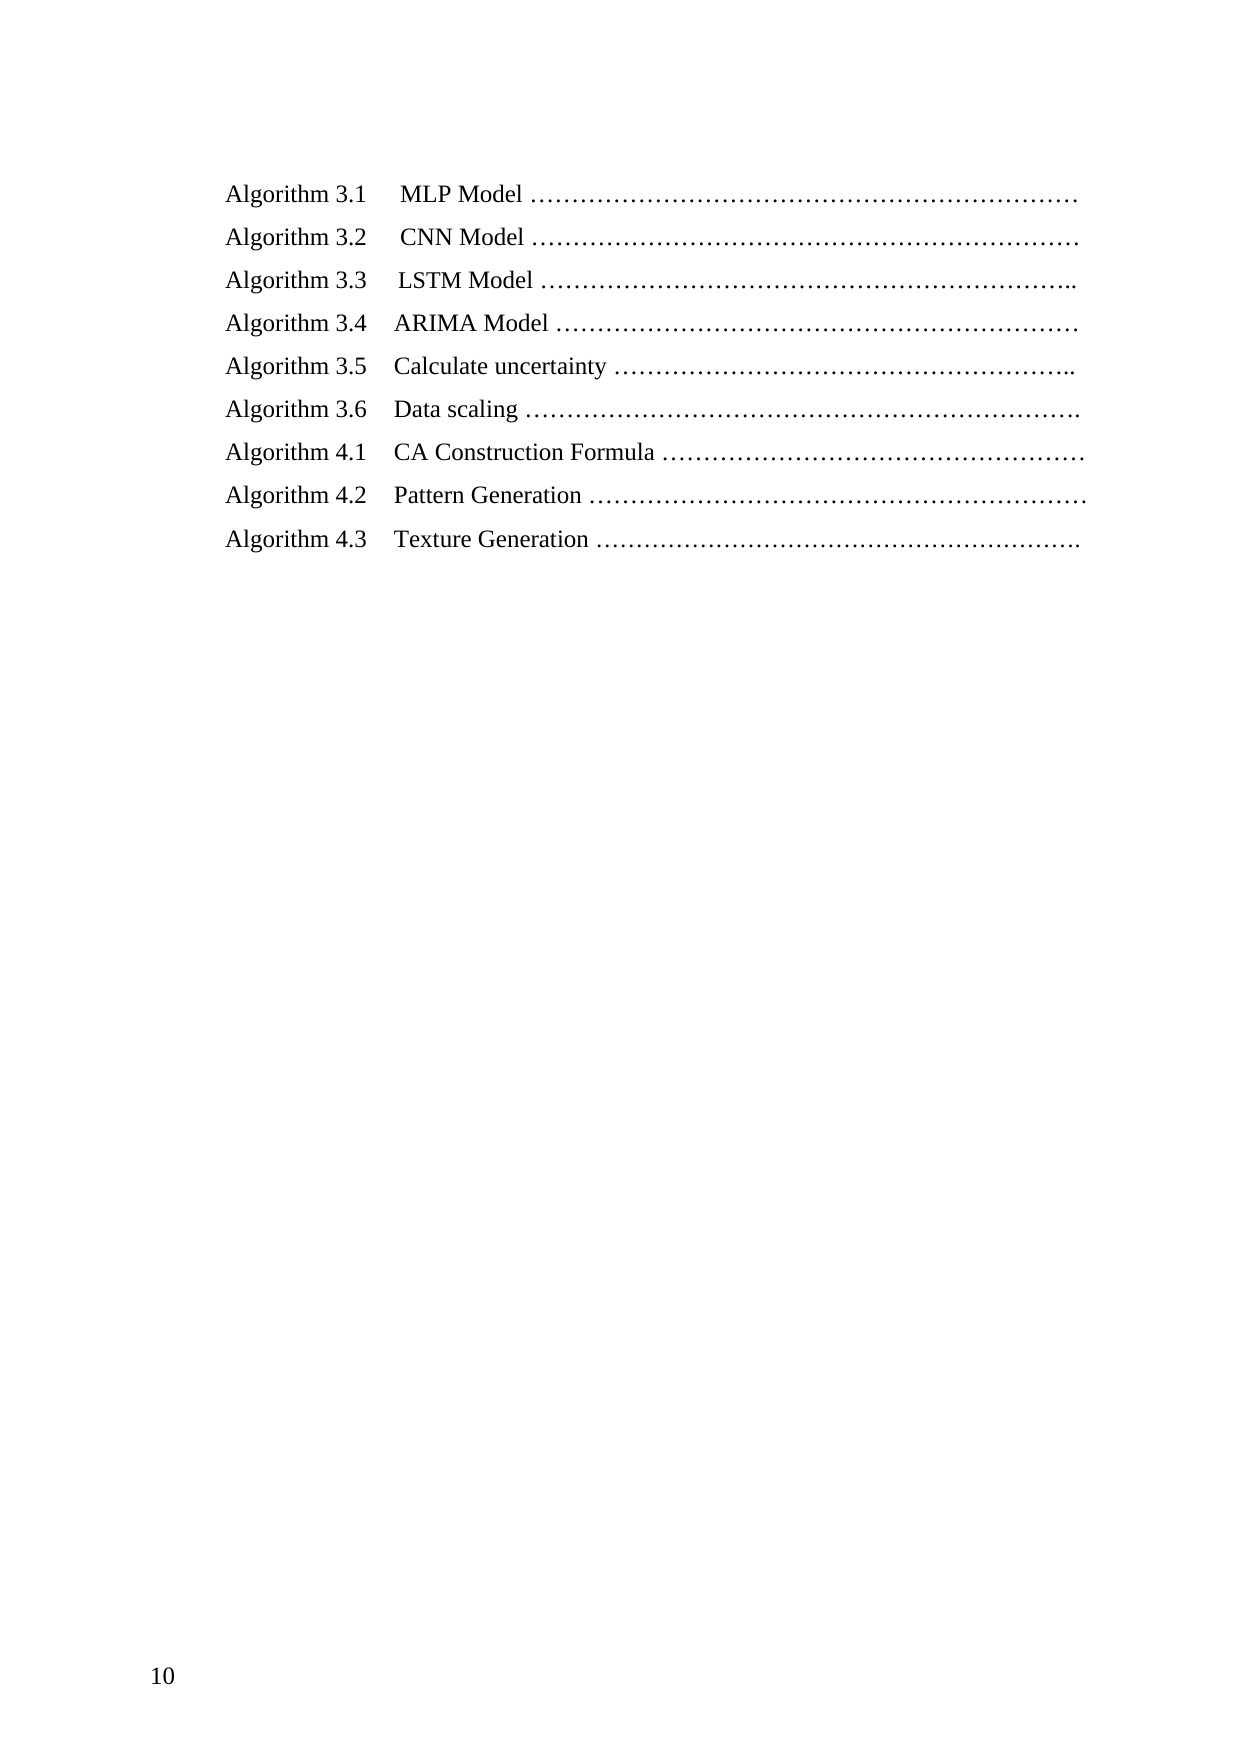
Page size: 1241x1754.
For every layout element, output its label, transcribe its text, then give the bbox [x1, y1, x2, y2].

text Algorithm 3.1 MLP Model ………………………………………………………… [150, 179, 1090, 207]
text Algorithm 3.5 Calculate uncertainty ……………………………………………….. [150, 351, 1090, 380]
text Algorithm 3.6 Data scaling …………………………………………………………. [150, 394, 1090, 423]
text Algorithm 4.2 Pattern Generation …………………………………………………… [150, 481, 1090, 509]
text Algorithm 3.3 LSTM Model ……………………………………………………….. [150, 265, 1090, 294]
text Algorithm 3.4 ARIMA Model ……………………………………………………… [150, 308, 1090, 337]
text Algorithm 3.2 CNN Model ………………………………………………………… [150, 222, 1090, 251]
text Algorithm 4.3 Texture Generation ……………………………………………………. [150, 524, 1090, 552]
text Algorithm 4.1 CA Construction Formula …………………………………………… [150, 437, 1090, 466]
